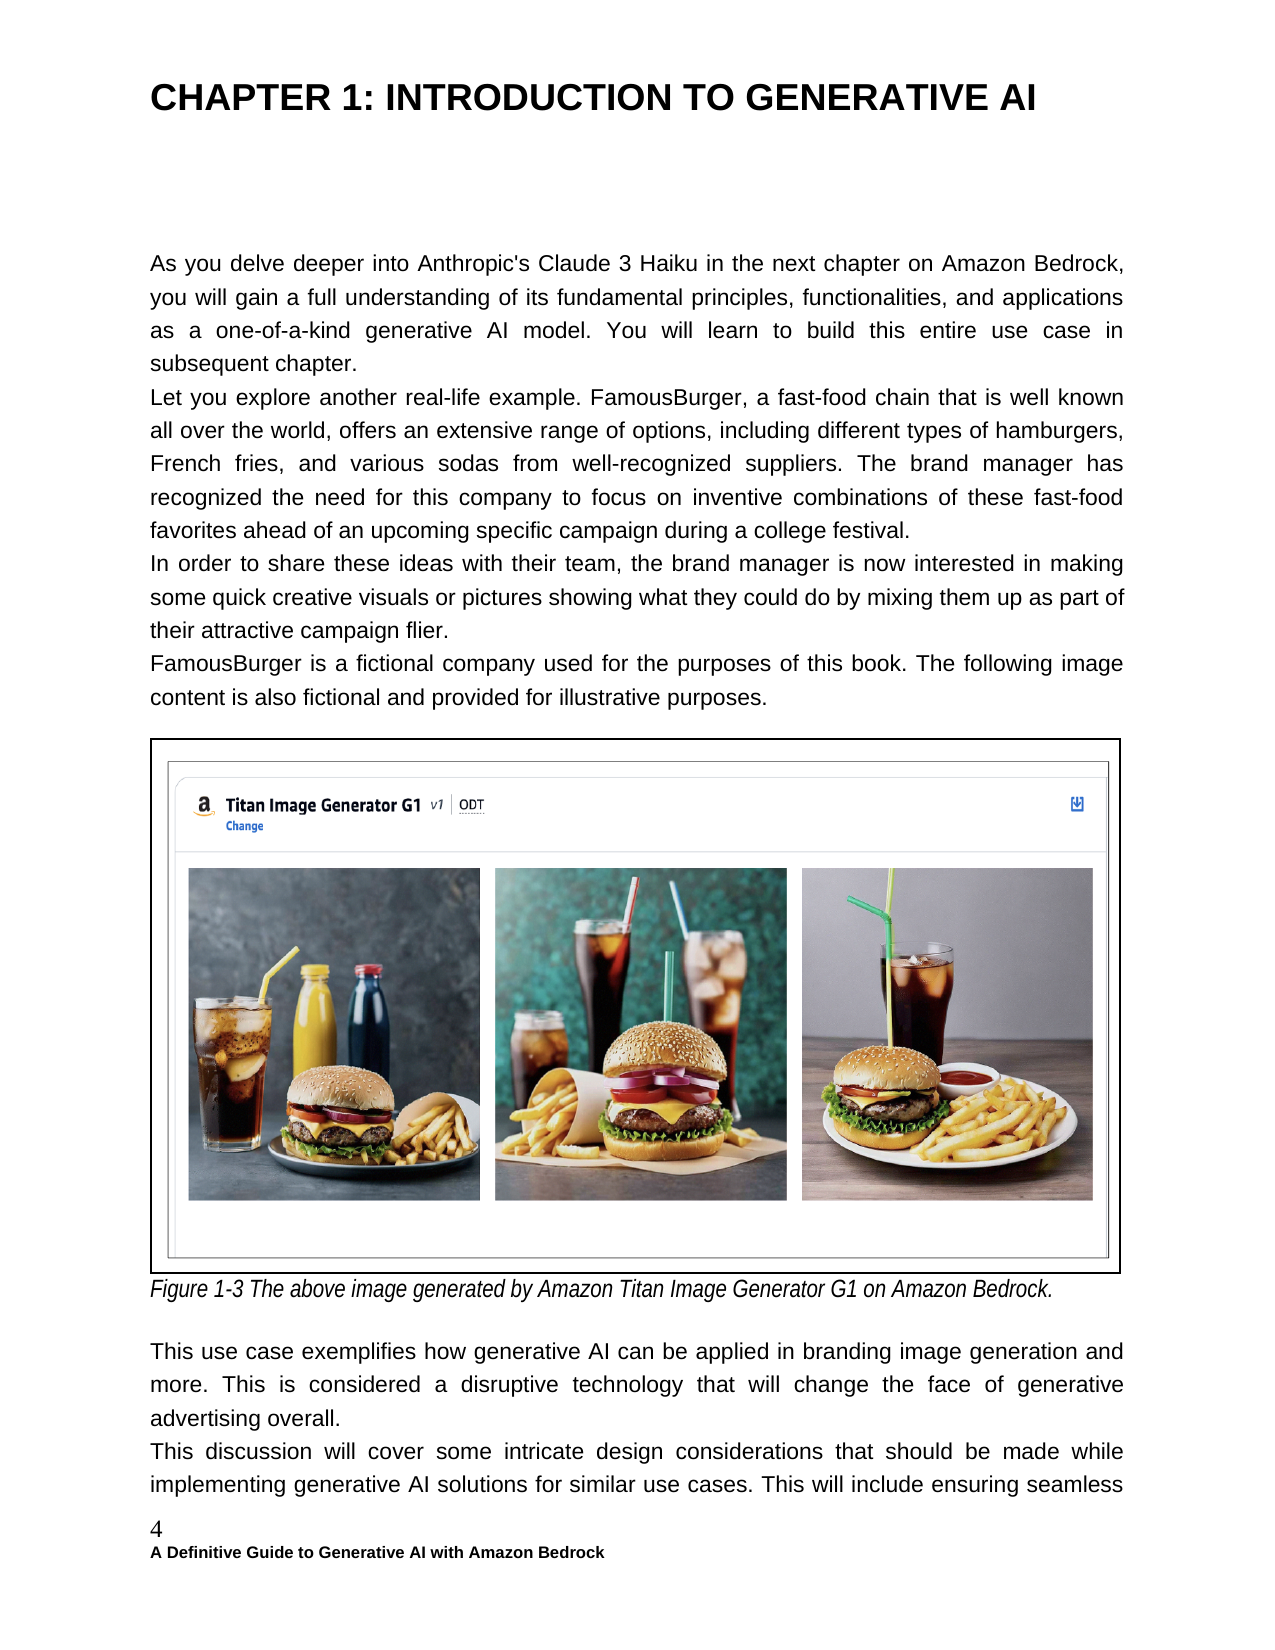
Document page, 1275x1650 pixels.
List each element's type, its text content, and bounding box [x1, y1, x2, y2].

picture [152, 740, 1119, 1272]
text Let you explore another real-life example. FamousBurger, a fast-food chain that is well known all over the world, offers an extensive range of options, including different types of hamburgers, French fries, and various sodas from well-recognized suppliers. The brand manager has recognized the need for this company to focus on inventive combinations of these fast-food favorites ahead of an upcoming specific campaign during a college festival. [150, 376, 1125, 543]
text In order to share these ideas with their team, the brand manager is now interested in making some quick creative visuals or pictures showing what they could do by mixing them up as part of their attractive campaign flier. [150, 543, 1125, 643]
text This use case exemplifies how generative AI can be applied in branding image generation and more. This is considered a disruptive technology that will change the face of generative advertising overall. [150, 1331, 1125, 1431]
text Figure 1-3 The above image generated by Amazon Titan Image Generator G1 on Amazon Bedrock. [150, 1274, 1125, 1302]
text FamousBurger is a fictional company used for the purposes of this book. The following image content is also fictional and provided for illustrative purposes. [150, 643, 1125, 710]
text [150, 1431, 1125, 1497]
text As you delve deeper into Anthropic's Claude 3 Haiku in the next chapter on Amazon Bedrock, you will gain a full understanding of its fundamental principles, functionalities, and applications as a one-of-a-kind generative AI model. You will learn to build this entire use case in subsequent chapter. [150, 243, 1125, 376]
